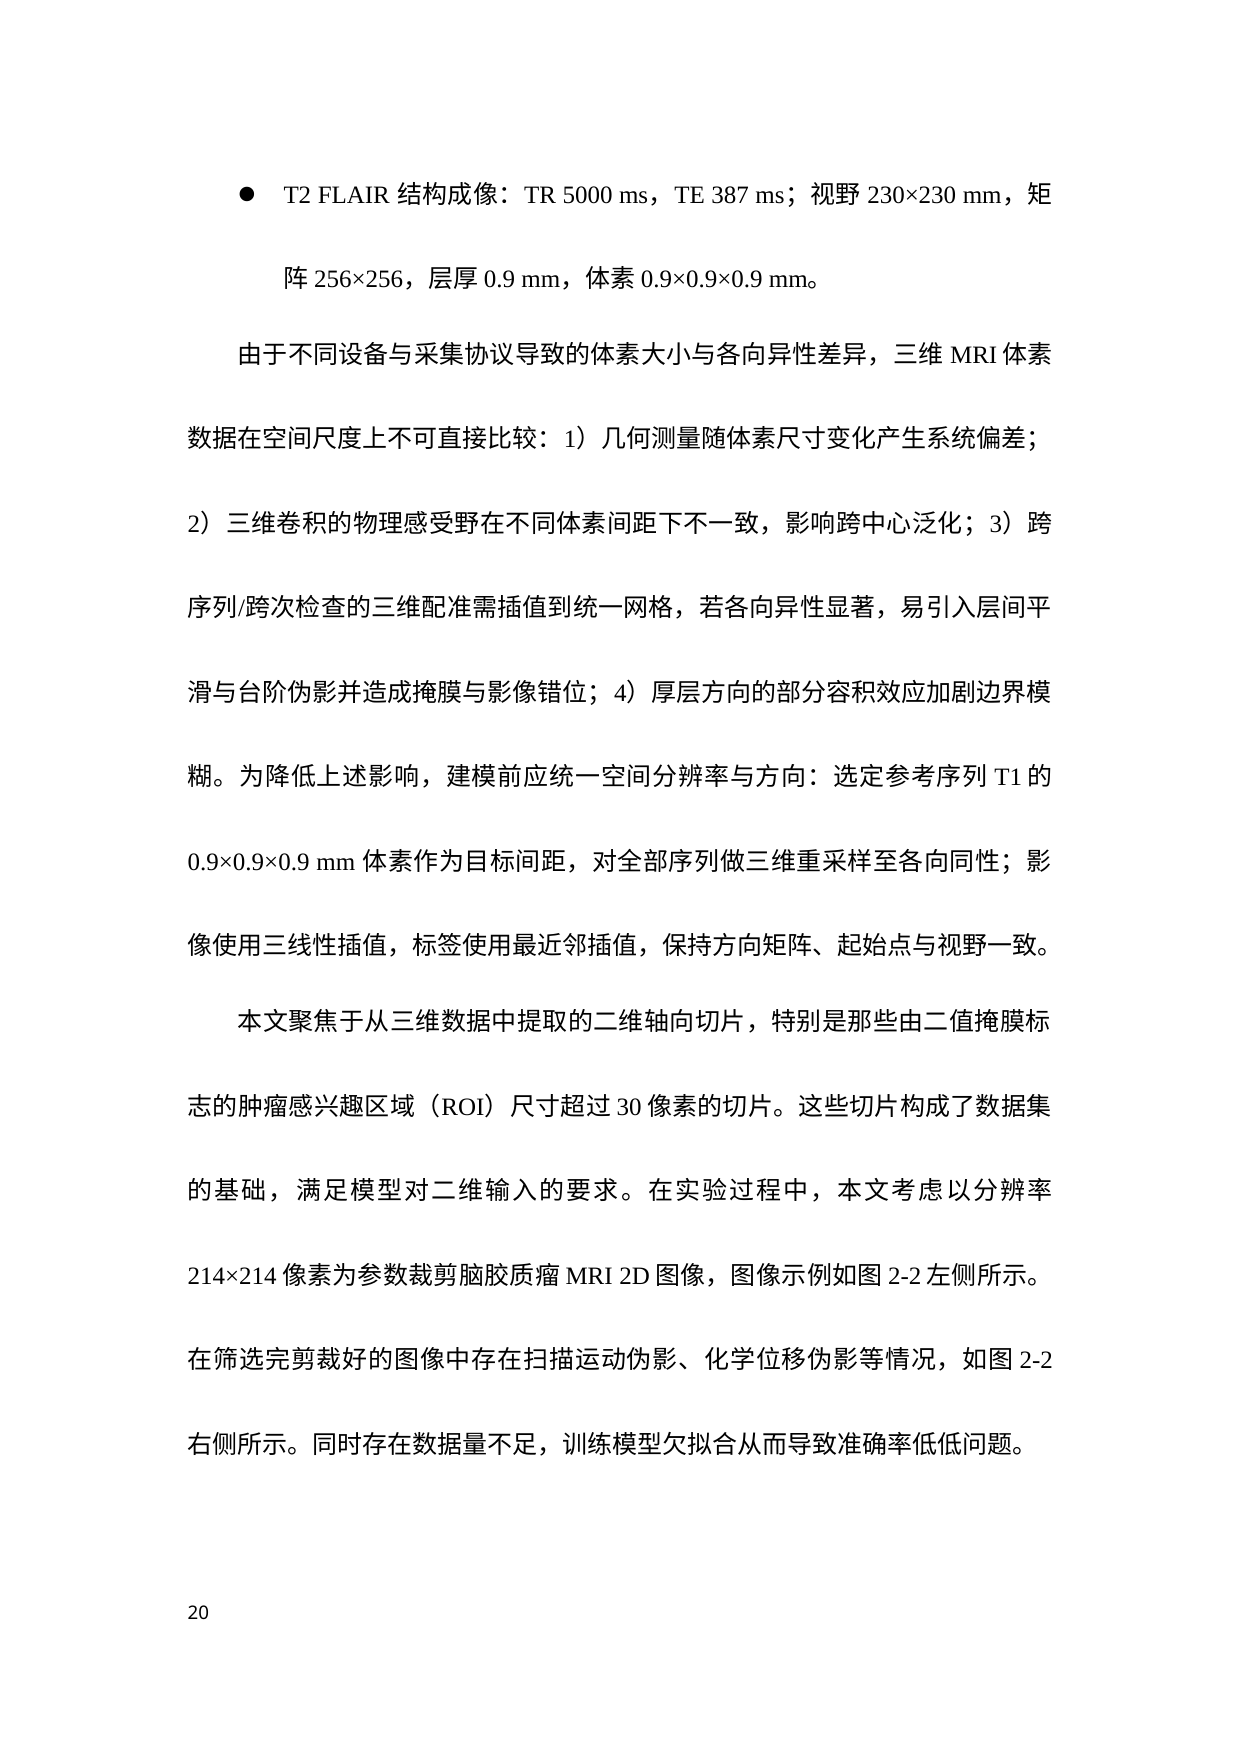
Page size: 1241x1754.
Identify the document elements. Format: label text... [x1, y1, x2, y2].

text 由于不同设备与采集协议导致的体素大小与各向异性差异，三维MRI体素数据在空间尺度上不可直接比较：1）几何测量随体素尺寸变化产生系统偏差；2）三维卷积的物理感受野在不同体素间距下不一致，影响跨中心泛化；3）跨序列/跨次检查的三维配准需插值到统一网格，若各向异性显著，易引入层间平滑与台阶伪影并造成掩膜与影像错位；4）厚层方向的部分容积效应加剧边界模糊。为降低上述影响，建模前应统一空间分辨率与方向：选定参考序列T1的 0.9×0.9×0.9 mm 体素作为目标间距，对全部序列做三维重采样至各向同性；影像使用三线性插值，标签使用最近邻插值，保持方向矩阵、起始点与视野一致。 [187, 320, 1053, 976]
text 本文聚焦于从三维数据中提取的二维轴向切片，特别是那些由二值掩膜标志的肿瘤感兴趣区域（ROI）尺寸超过30像素的切片。这些切片构成了数据集的基础，满足模型对二维输入的要求。在实验过程中，本文考虑以分辨率214×214像素为参数裁剪脑胶质瘤MRI 2D图像，图像示例如图2-2左侧所示。在筛选完剪裁好的图像中存在扫描运动伪影、化学位移伪影等情况，如图2-2右侧所示。同时存在数据量不足，训练模型欠拟合从而导致准确率低低问题。 [187, 987, 1053, 1475]
list T2 FLAIR 结构成像：TR 5000 ms，TE 387 ms；视野 230×230 mm，矩阵 256×256，层厚 0.9 mm，体素 0.9×0.9×0.9 mm。 [237, 160, 1053, 309]
